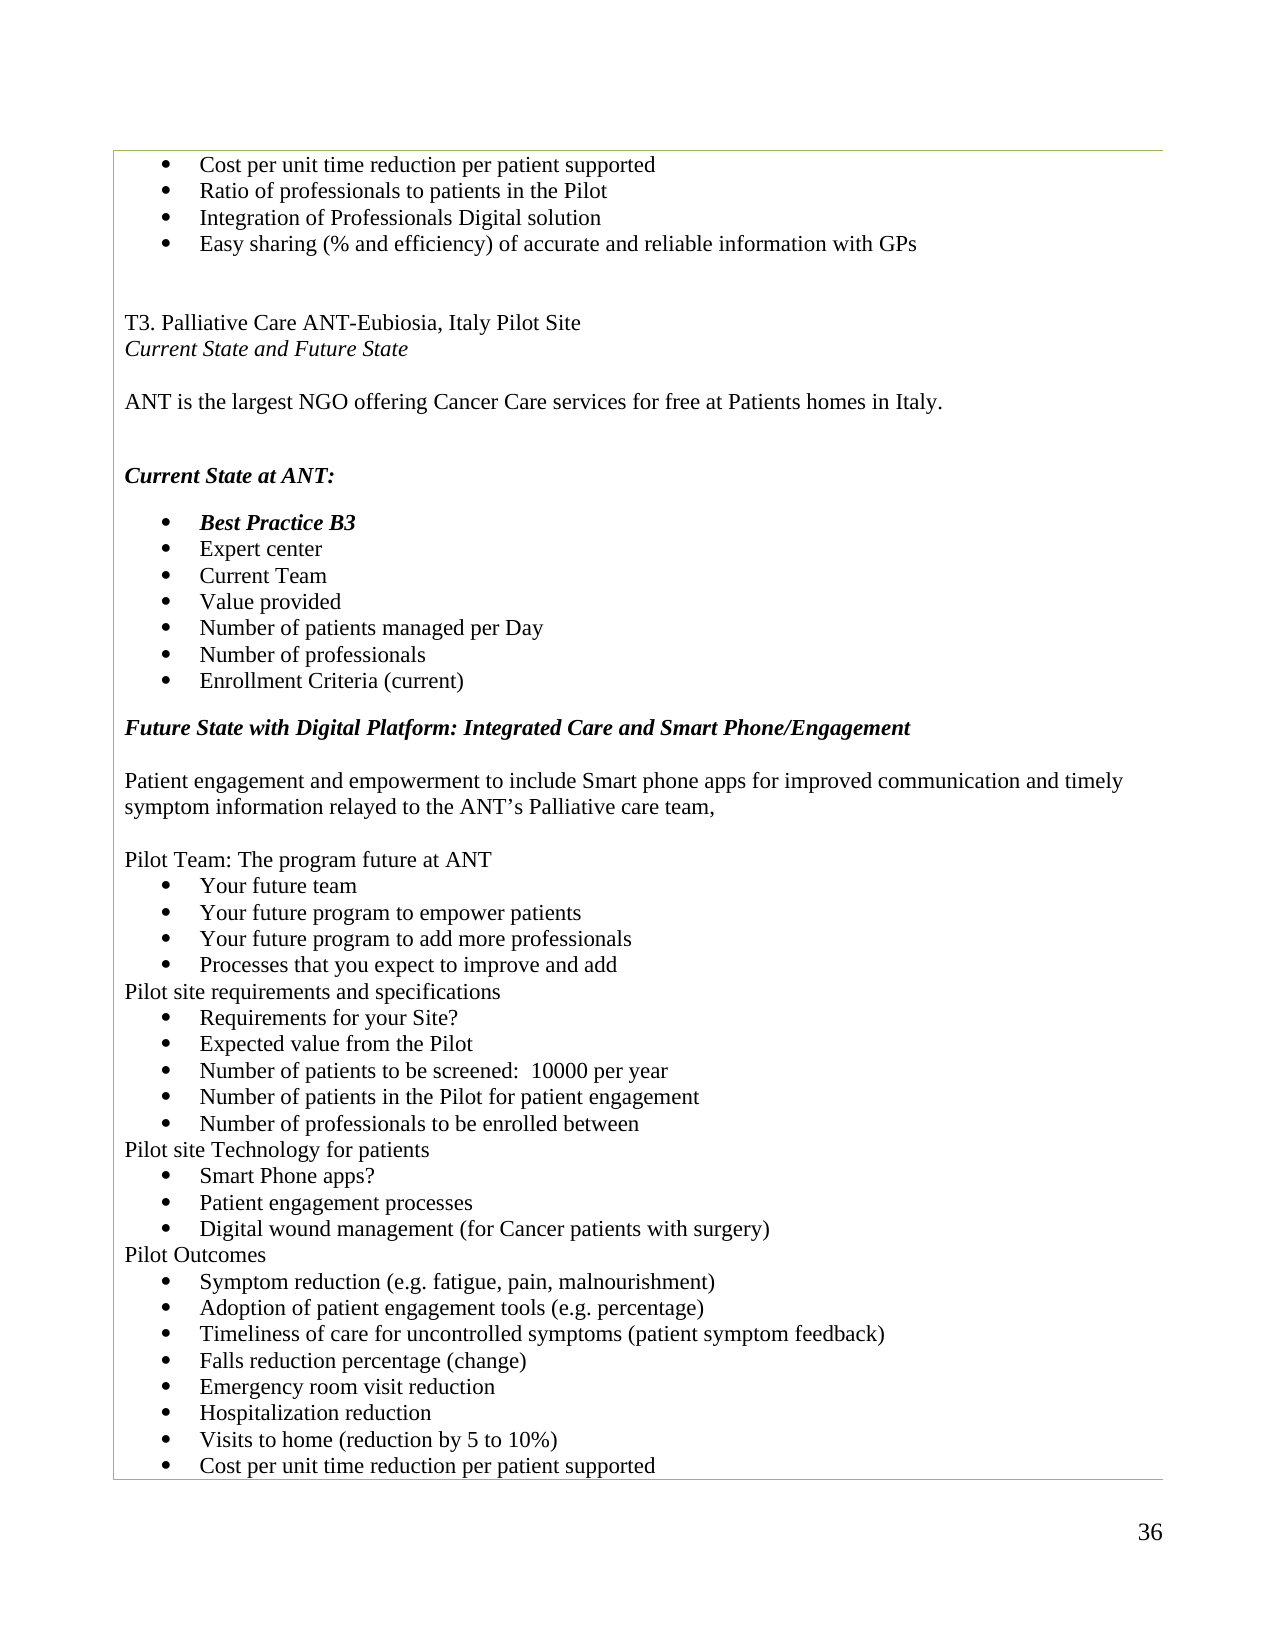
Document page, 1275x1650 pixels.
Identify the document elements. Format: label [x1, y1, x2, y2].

table_cell [114, 151, 1162, 1478]
